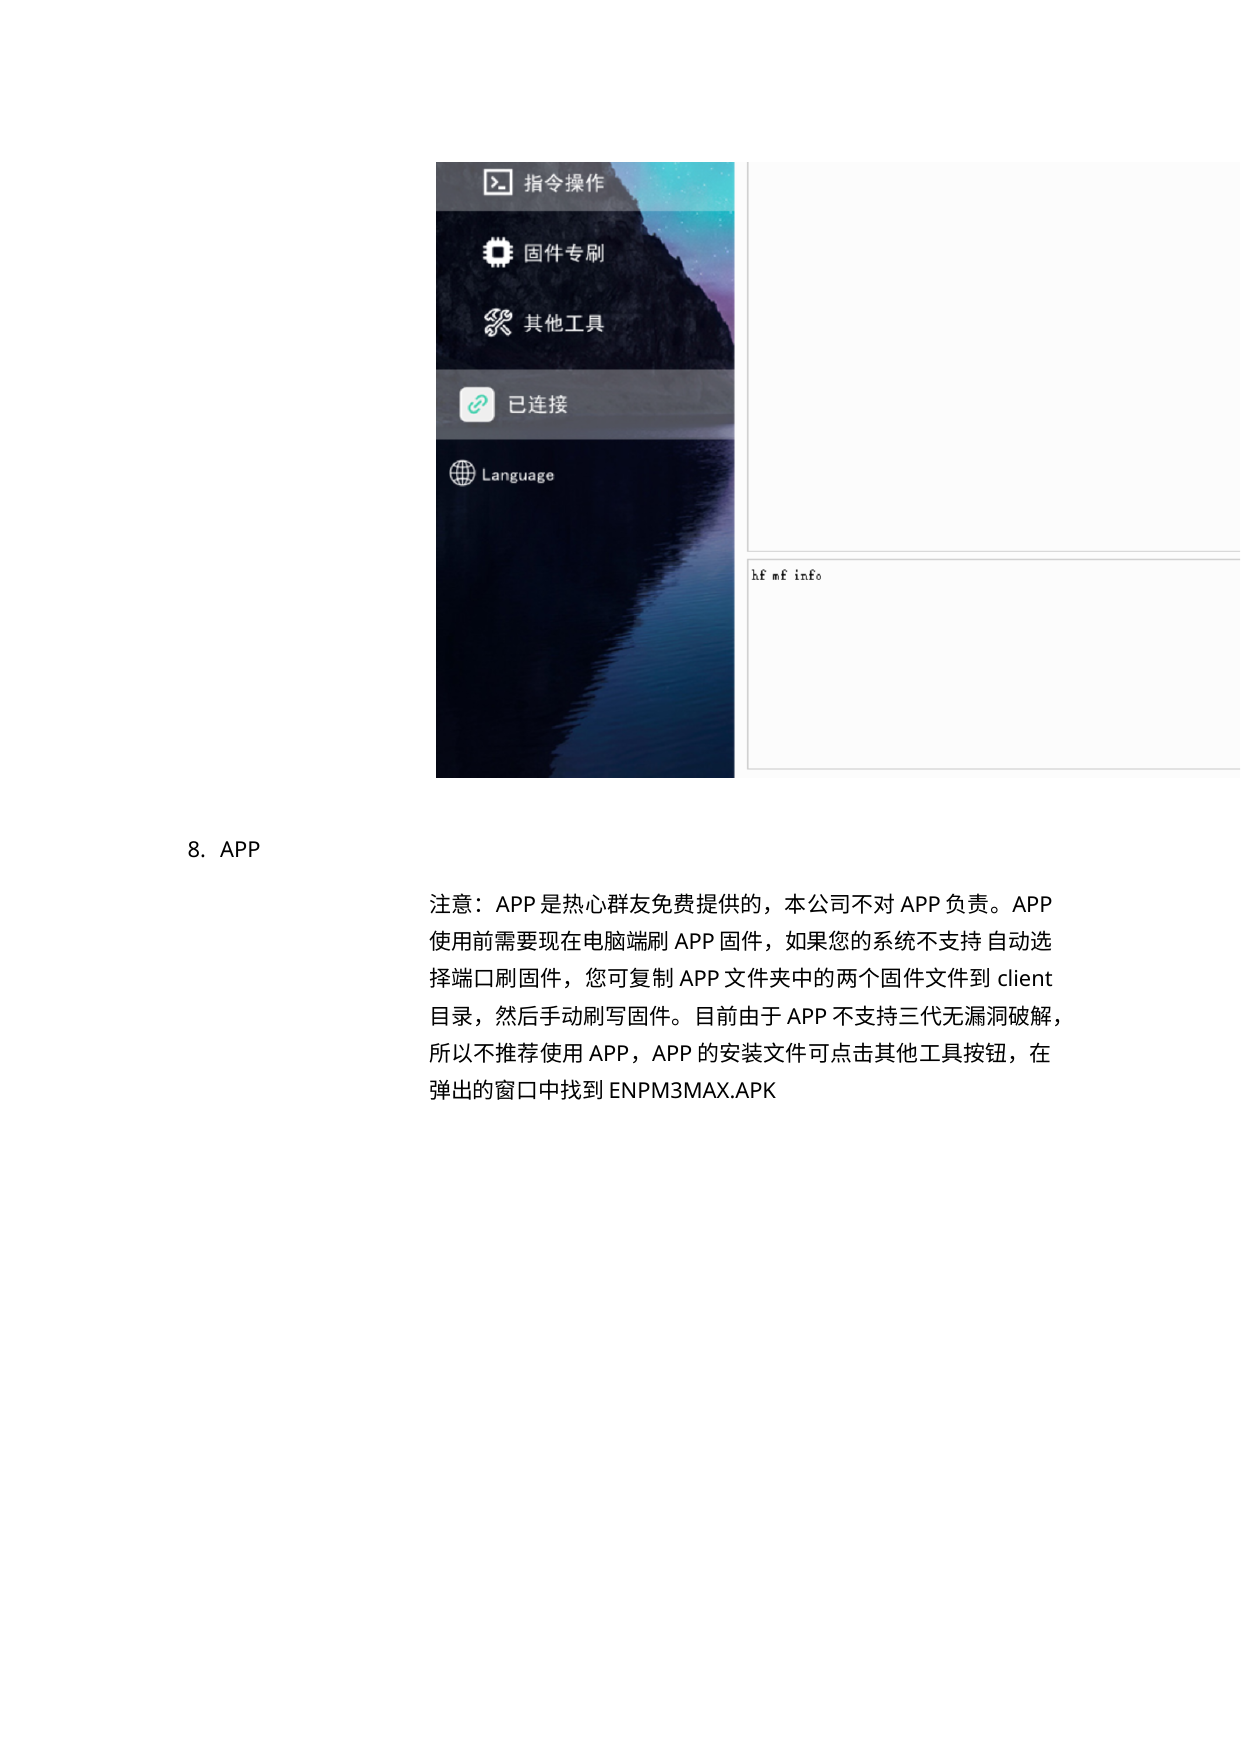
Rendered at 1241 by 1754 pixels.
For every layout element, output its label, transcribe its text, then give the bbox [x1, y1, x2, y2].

list APP [187, 833, 1053, 866]
picture [428, 162, 1241, 793]
list 注意：APP是热心群友免费提供的，本公司不对APP负责。APP使用前需要现在电脑端刷APP固件，如果您的系统不支持 自动选择端口刷固件，您可复制APP文件夹中的两个固件文件到client目录，然后手动刷写固件。目前由于APP不支持三代无漏洞破解，所以不推荐使用APP，APP的安装文件可点击其他工具按钮，在弹出的窗口中找到ENPM3MAX.APK [429, 887, 1053, 1106]
